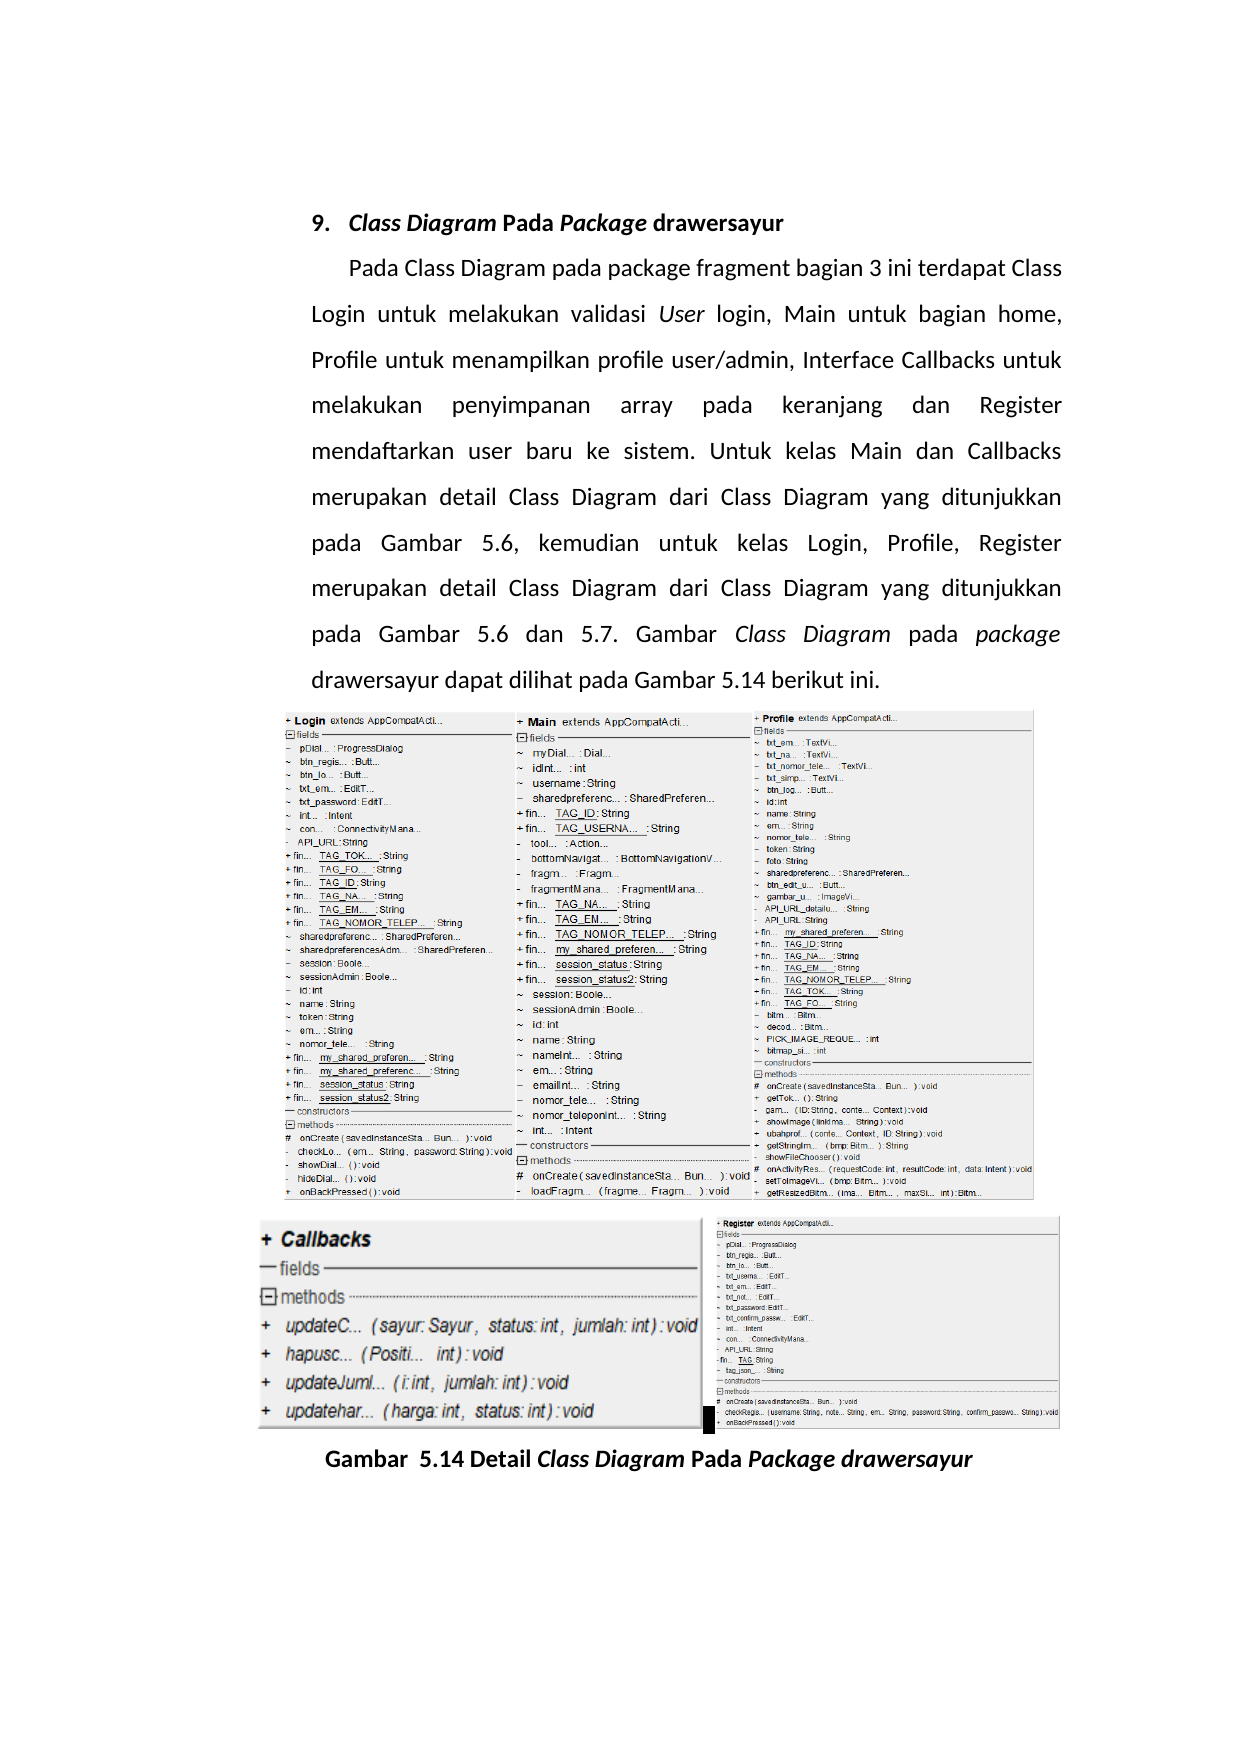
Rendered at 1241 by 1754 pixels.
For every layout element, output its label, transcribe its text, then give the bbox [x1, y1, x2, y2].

picture [283, 709, 1034, 1200]
subtitle Gambar 5.14 Detail Class Diagram Pada Package drawersayur [235, 1443, 1064, 1474]
picture [257, 1217, 703, 1429]
list Class Diagram Pada Package drawersayur [311, 207, 1063, 237]
text Pada Class Diagram pada package fragment bagian 3 ini terdapat Class Login untuk melakukan validasi User login, Main untuk bagian home, Profile untuk menampilkan profile user/admin, Interface Callbacks untuk melakukan penyimpanan array pada keranjang dan Register mendaftarkan user baru ke sistem. Untuk kelas Main dan Callbacks merupakan detail Class Diagram dari Class Diagram yang ditunjukkan pada Gambar 5.6, kemudian untuk kelas Login, Profile, Register merupakan detail Class Diagram dari Class Diagram yang ditunjukkan pada Gambar 5.6 dan 5.7. Gambar Class Diagram pada package drawersayur dapat dilihat pada Gambar 5.14 berikut ini. [311, 252, 1063, 694]
picture [715, 1215, 1060, 1429]
